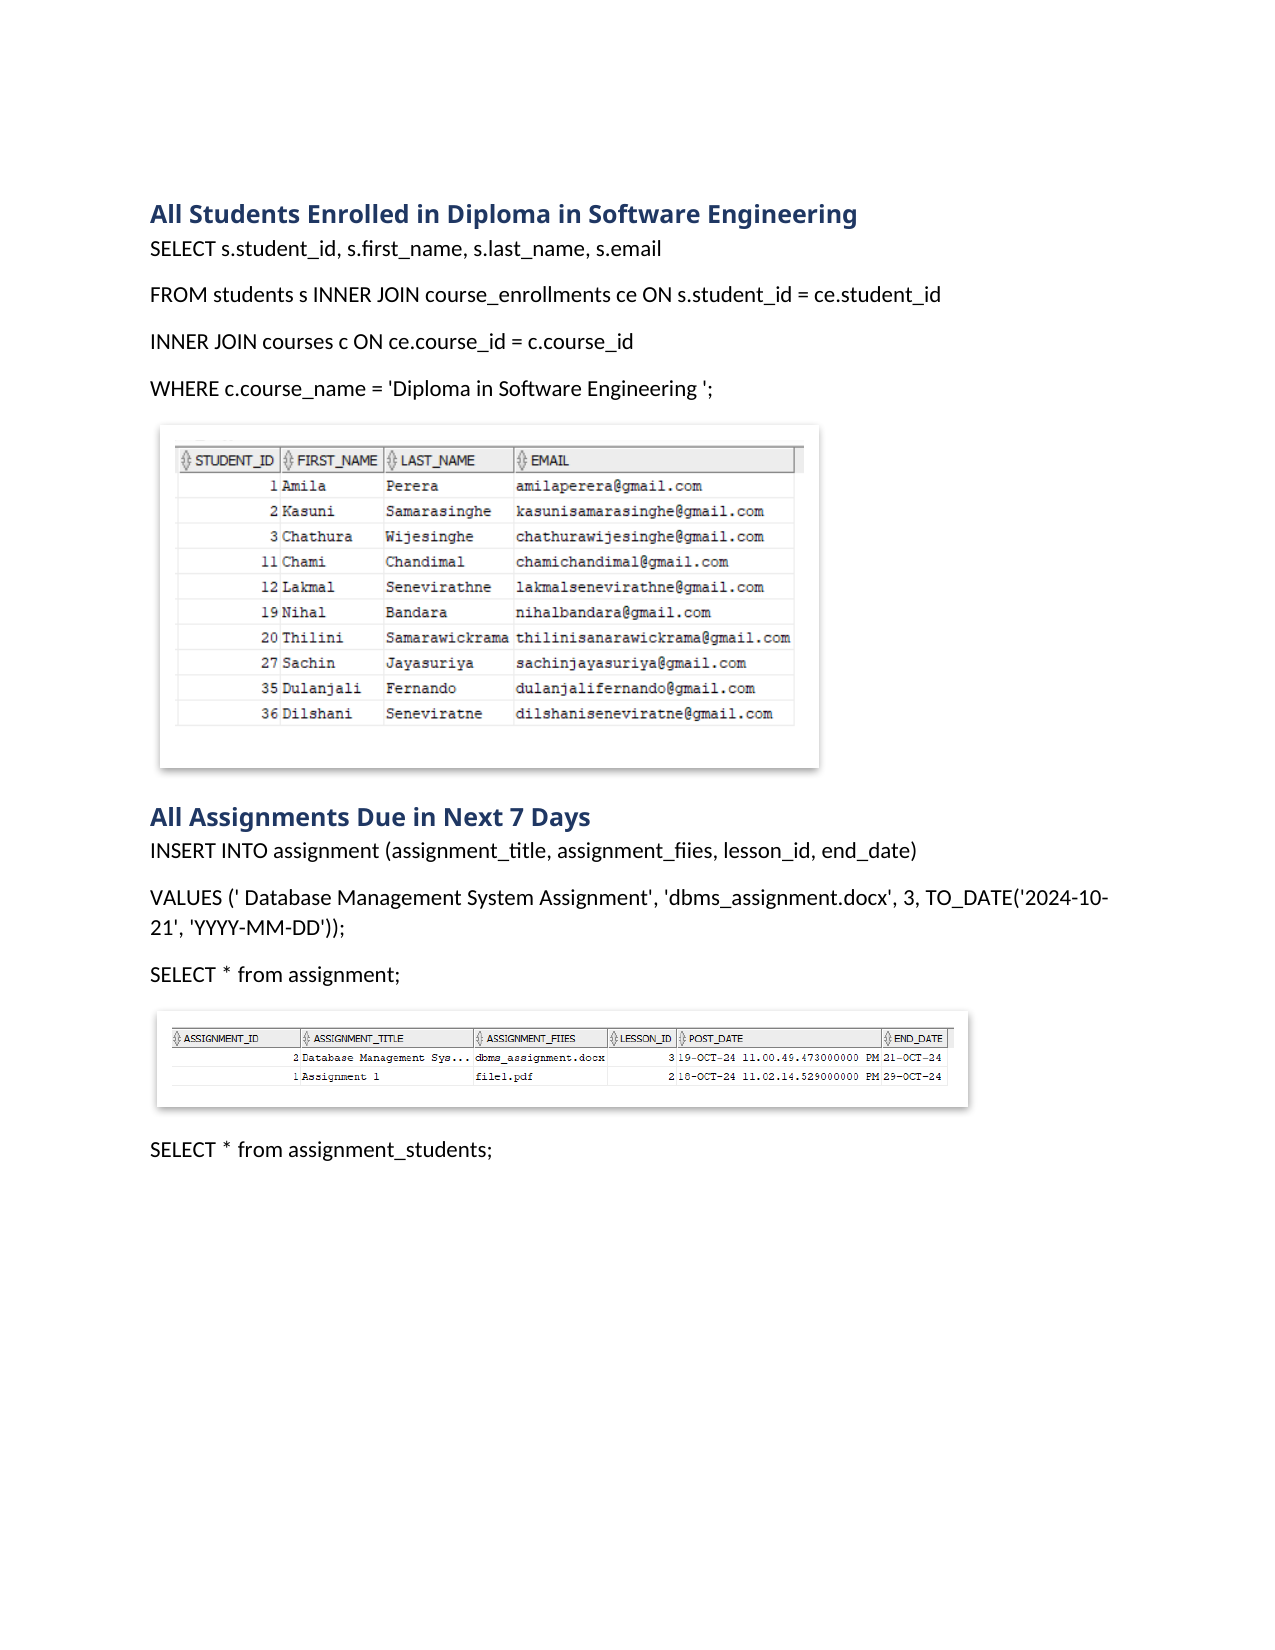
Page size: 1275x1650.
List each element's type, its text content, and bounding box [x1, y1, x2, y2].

text VALUES (' Database Management System Assignment', 'dbms_assignment.docx', 3, TO_DATE('2024-10-21', 'YYYY-MM-DD')); [150, 883, 1125, 941]
picture [175, 440, 804, 754]
text SELECT s.student_id, s.first_name, s.last_name, s.email [150, 234, 1125, 262]
subtitle All Students Enrolled in Diploma in Software Engineering [150, 197, 1125, 231]
subtitle All Assignments Due in Next 7 Days [150, 799, 1125, 834]
text SELECT * from assignment; [150, 960, 1125, 988]
text FROM students s INNER JOIN course_enrollments ce ON s.student_id = ce.student_id [150, 281, 1125, 308]
text INNER JOIN courses c ON ce.course_id = c.course_id [150, 327, 1125, 355]
picture [172, 1026, 954, 1093]
text INSERT INTO assignment (assignment_title, assignment_fiies, lesson_id, end_date) [150, 836, 1125, 864]
text SELECT * from assignment_students; [150, 1136, 1125, 1164]
text WHERE c.course_name = 'Diploma in Software Engineering '; [150, 374, 1125, 402]
